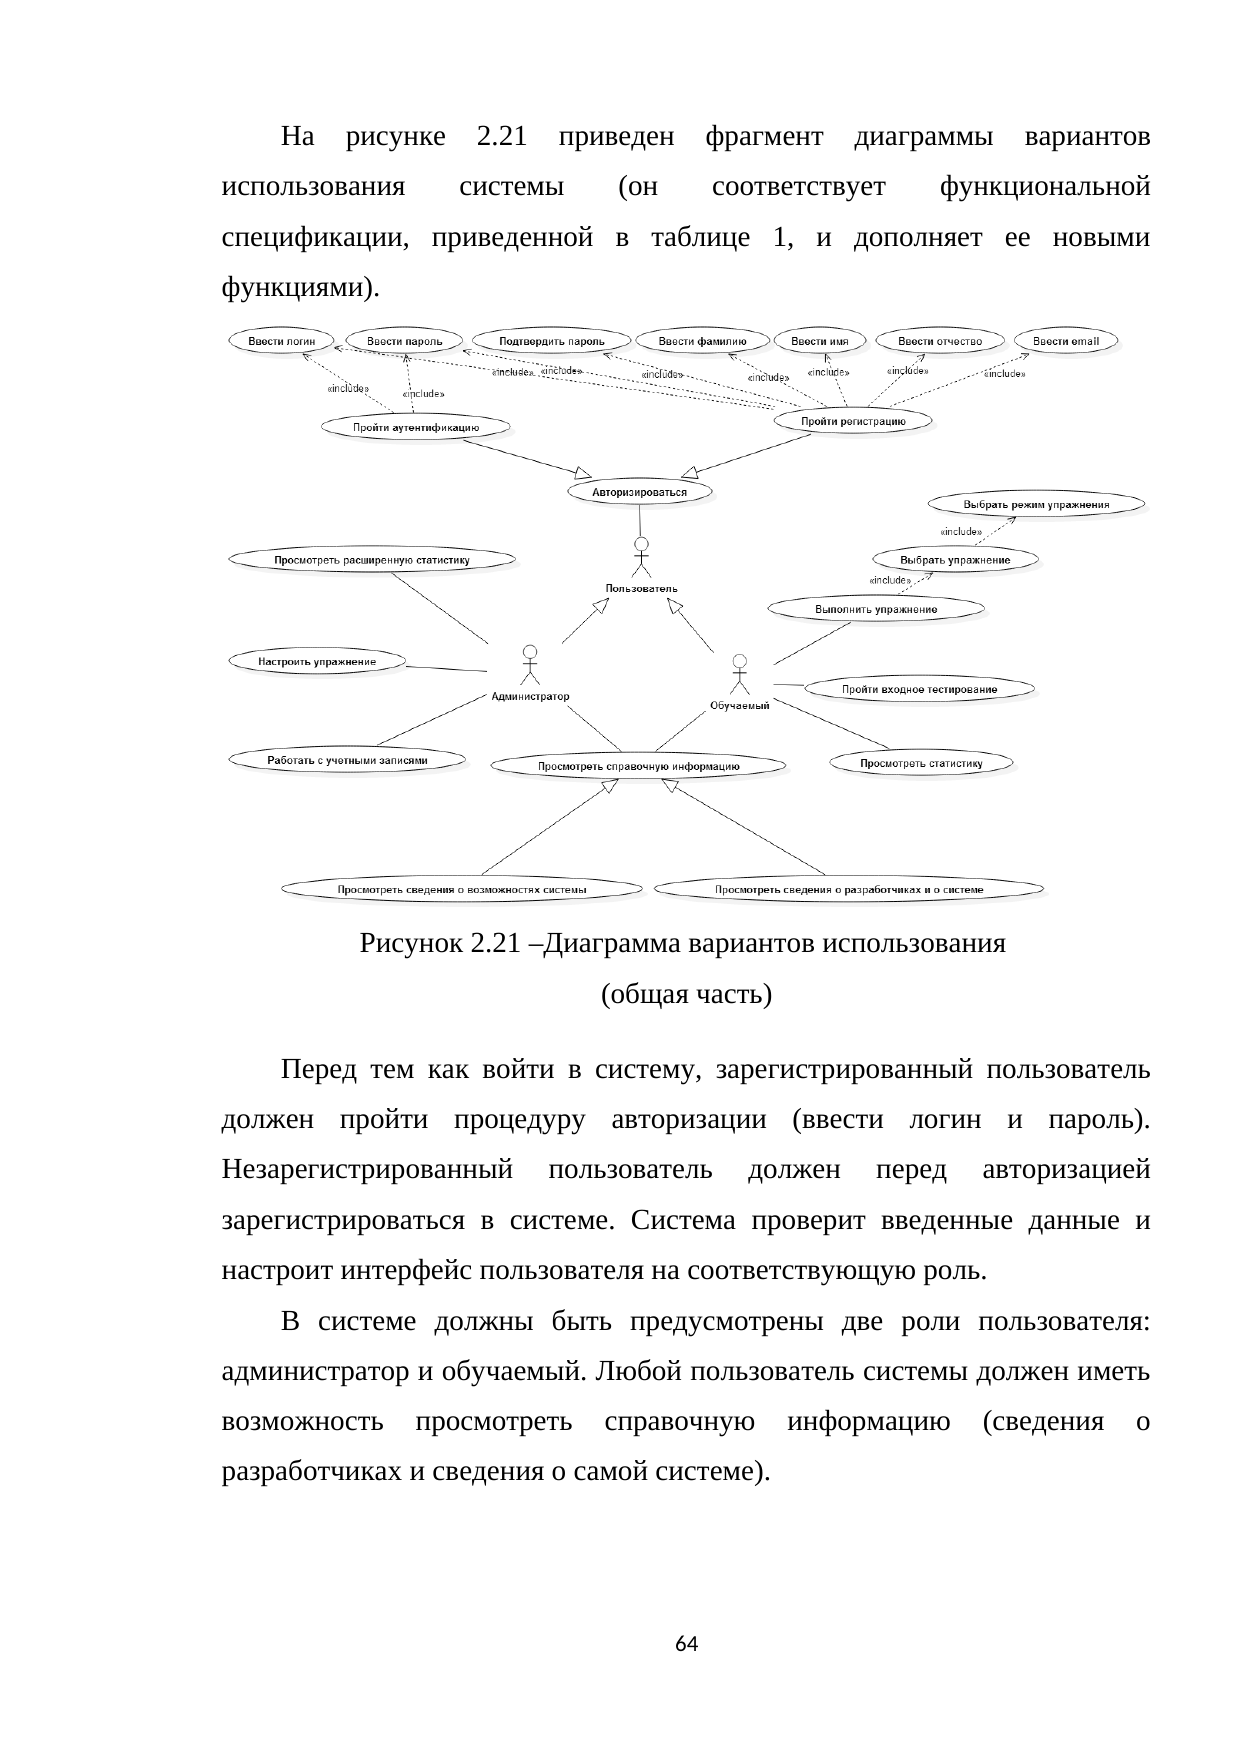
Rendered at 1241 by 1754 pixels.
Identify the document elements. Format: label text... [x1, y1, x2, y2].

text На рисунке 2.21 приведен фрагмент диаграммы вариантов использования системы (он соответствует функциональной спецификации, приведенной в таблице 1, и дополняет ее новыми функциями). [221, 118, 1152, 303]
picture [221, 319, 1152, 909]
text Перед тем как войти в систему, зарегистрированный пользователь должен пройти процедуру авторизации (ввести логин и пароль). Незарегистрированный пользователь должен перед авторизацией зарегистрироваться в системе. Система проверит введенные данные и настроит интерфейс пользователя на соответствующую роль. [221, 1051, 1152, 1286]
text Рисунок 2.21 –Диаграмма вариантов использования (общая часть) [221, 909, 1152, 1009]
text В системе должны быть предусмотрены две роли пользователя: администратор и обучаемый. Любой пользователь системы должен иметь возможность просмотреть справочную информацию (сведения о разработчиках и сведения о самой системе). [221, 1303, 1152, 1487]
